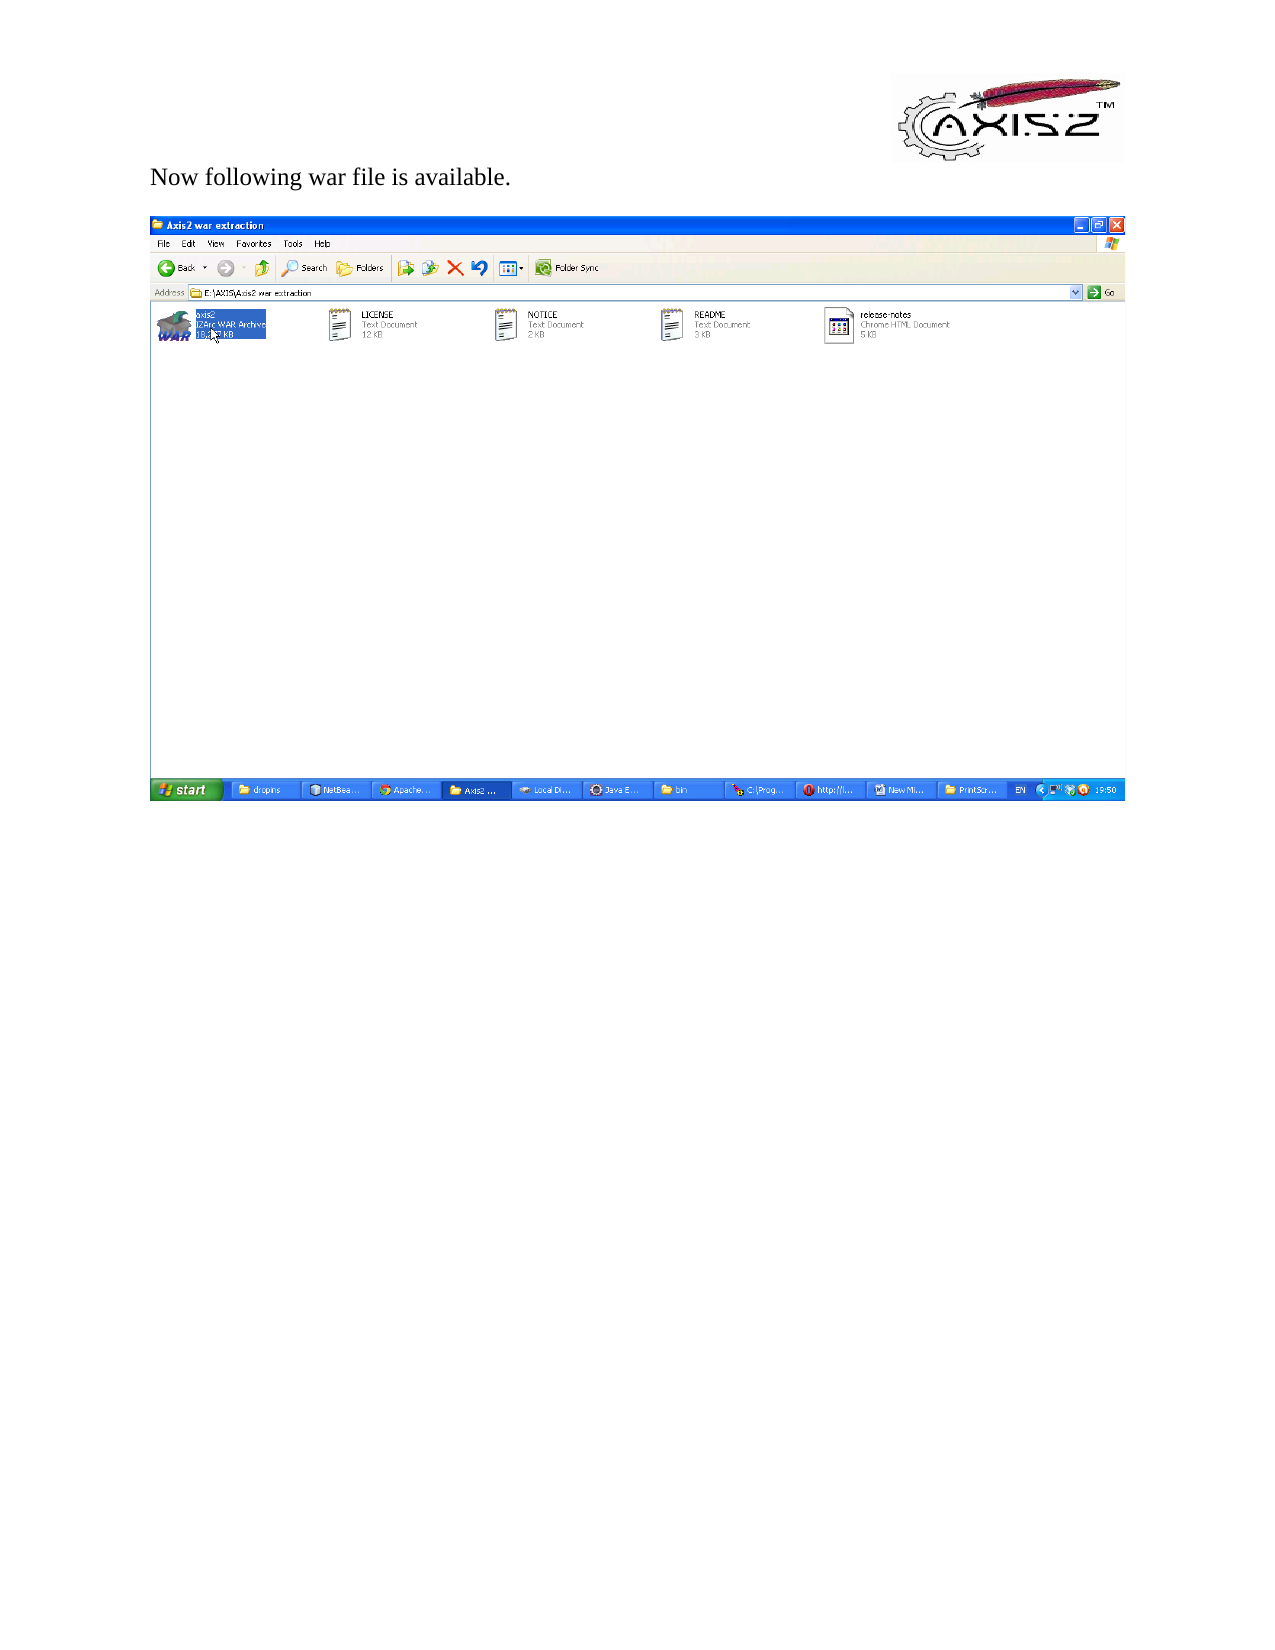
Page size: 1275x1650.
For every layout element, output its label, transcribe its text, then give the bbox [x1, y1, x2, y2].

picture [150, 216, 1125, 801]
picture [890, 73, 1125, 163]
text Now following war file is available. [150, 162, 1125, 191]
